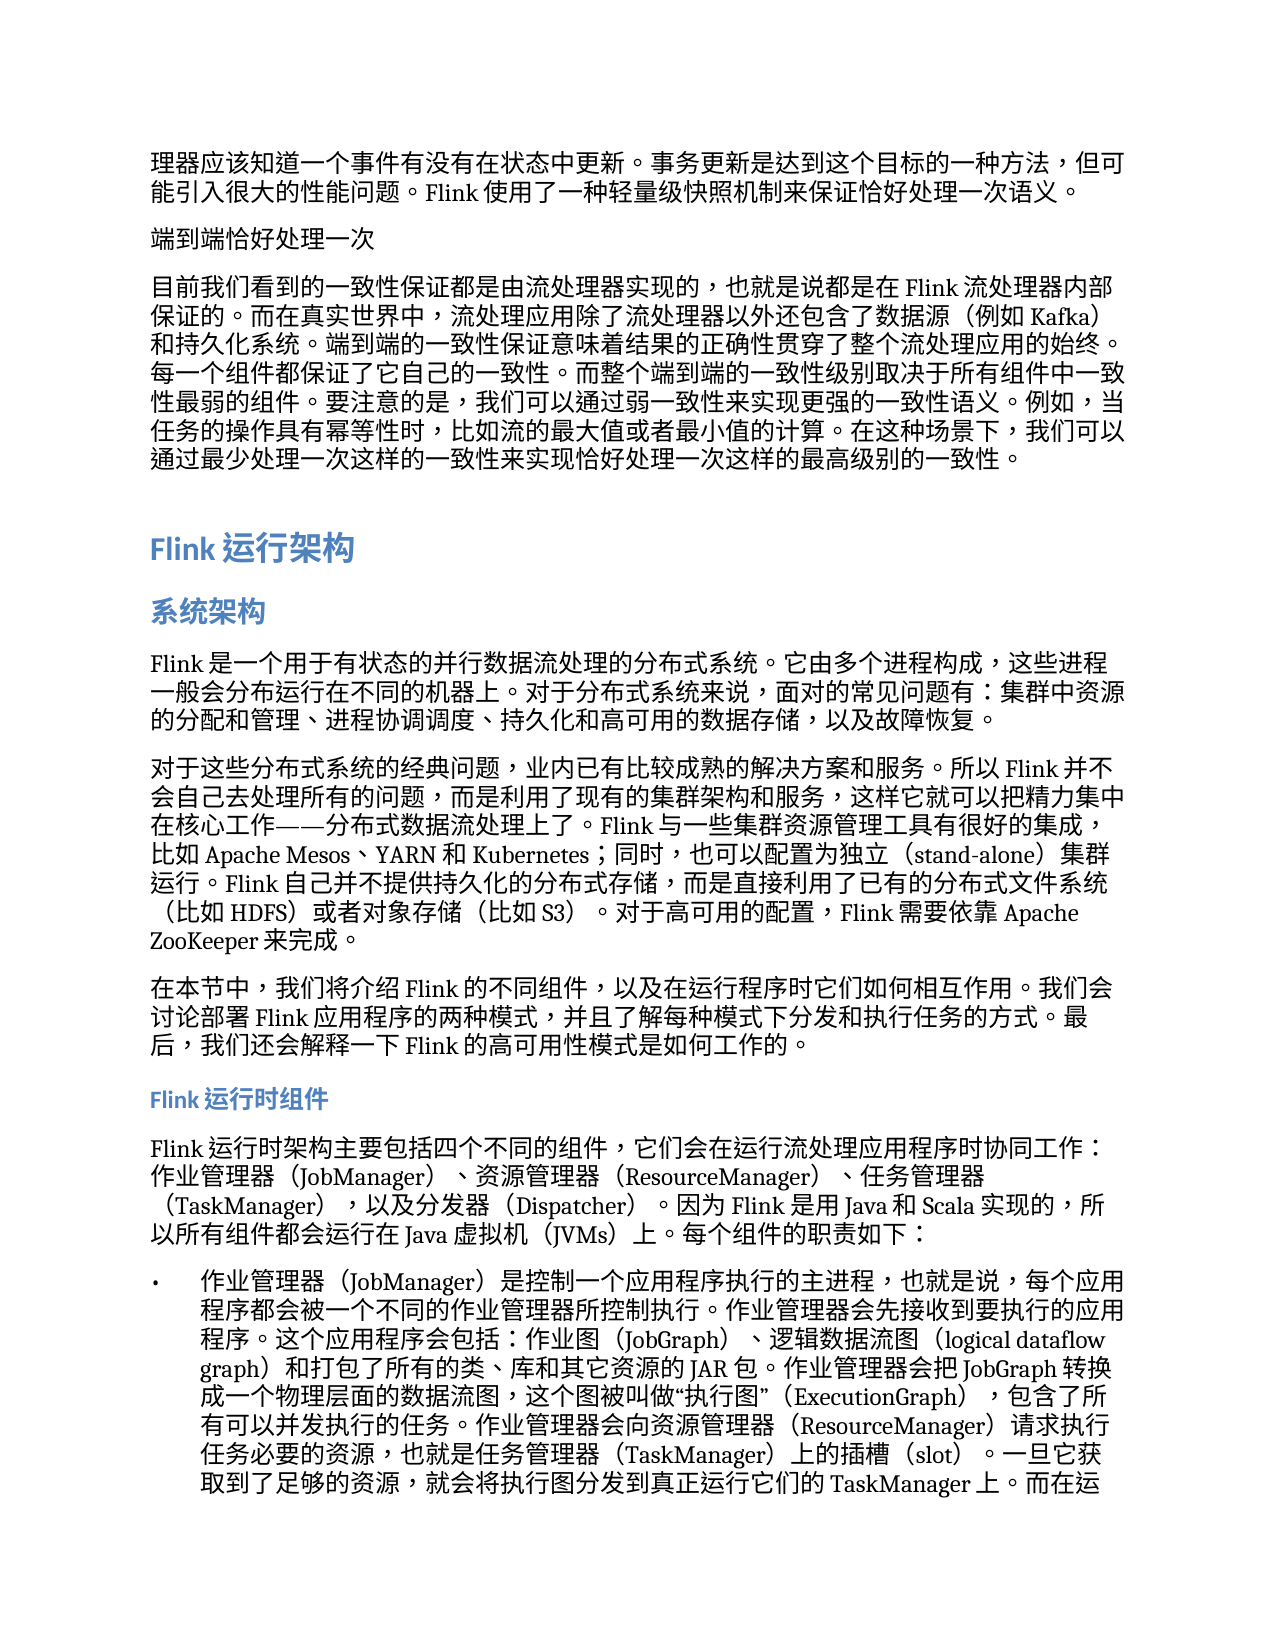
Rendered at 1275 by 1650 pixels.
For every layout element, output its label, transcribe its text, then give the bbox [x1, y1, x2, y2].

text 在本节中，我们将介绍Flink的不同组件，以及在运行程序时它们如何相互作用。我们会讨论部署Flink应用程序的两种模式，并且了解每种模式下分发和执行任务的方式。最后，我们还会解释一下Flink的高可用性模式是如何工作的。 [150, 975, 1125, 1061]
text 对于这些分布式系统的经典问题，业内已有比较成熟的解决方案和服务。所以Flink并不会自己去处理所有的问题，而是利用了现有的集群架构和服务，这样它就可以把精力集中在核心工作——分布式数据流处理上了。Flink与一些集群资源管理工具有很好的集成，比如Apache Mesos、YARN和Kubernetes；同时，也可以配置为独立（stand-alone）集群运行。Flink自己并不提供持久化的分布式存储，而是直接利用了已有的分布式文件系统（比如HDFS）或者对象存储（比如S3）。对于高可用的配置，Flink需要依靠Apache ZooKeeper来完成。 [150, 755, 1125, 956]
text Flink运行时架构主要包括四个不同的组件，它们会在运行流处理应用程序时协同工作：作业管理器（JobManager）、资源管理器（ResourceManager）、任务管理器（TaskManager），以及分发器（Dispatcher）。因为Flink是用Java和Scala实现的，所以所有组件都会运行在Java虚拟机（JVMs）上。每个组件的职责如下： [150, 1134, 1125, 1249]
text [150, 150, 1125, 207]
text Flink是一个用于有状态的并行数据流处理的分布式系统。它由多个进程构成，这些进程一般会分布运行在不同的机器上。对于分布式系统来说，面对的常见问题有：集群中资源的分配和管理、进程协调调度、持久化和高可用的数据存储，以及故障恢复。 [150, 650, 1125, 736]
subtitle 系统架构 [150, 591, 1125, 631]
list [150, 1268, 1125, 1498]
text 目前我们看到的一致性保证都是由流处理器实现的，也就是说都是在Flink流处理器内部保证的。而在真实世界中，流处理应用除了流处理器以外还包含了数据源（例如Kafka）和持久化系统。端到端的一致性保证意味着结果的正确性贯穿了整个流处理应用的始终。每一个组件都保证了它自己的一致性。而整个端到端的一致性级别取决于所有组件中一致性最弱的组件。要注意的是，我们可以通过弱一致性来实现更强的一致性语义。例如，当任务的操作具有幂等性时，比如流的最大值或者最小值的计算。在这种场景下，我们可以通过最少处理一次这样的一致性来实现恰好处理一次这样的最高级别的一致性。 [150, 274, 1125, 475]
text 端到端恰好处理一次 [150, 226, 1125, 255]
subtitle Flink运行时组件 [150, 1082, 1125, 1116]
subtitle Flink运行架构 [150, 525, 1125, 570]
